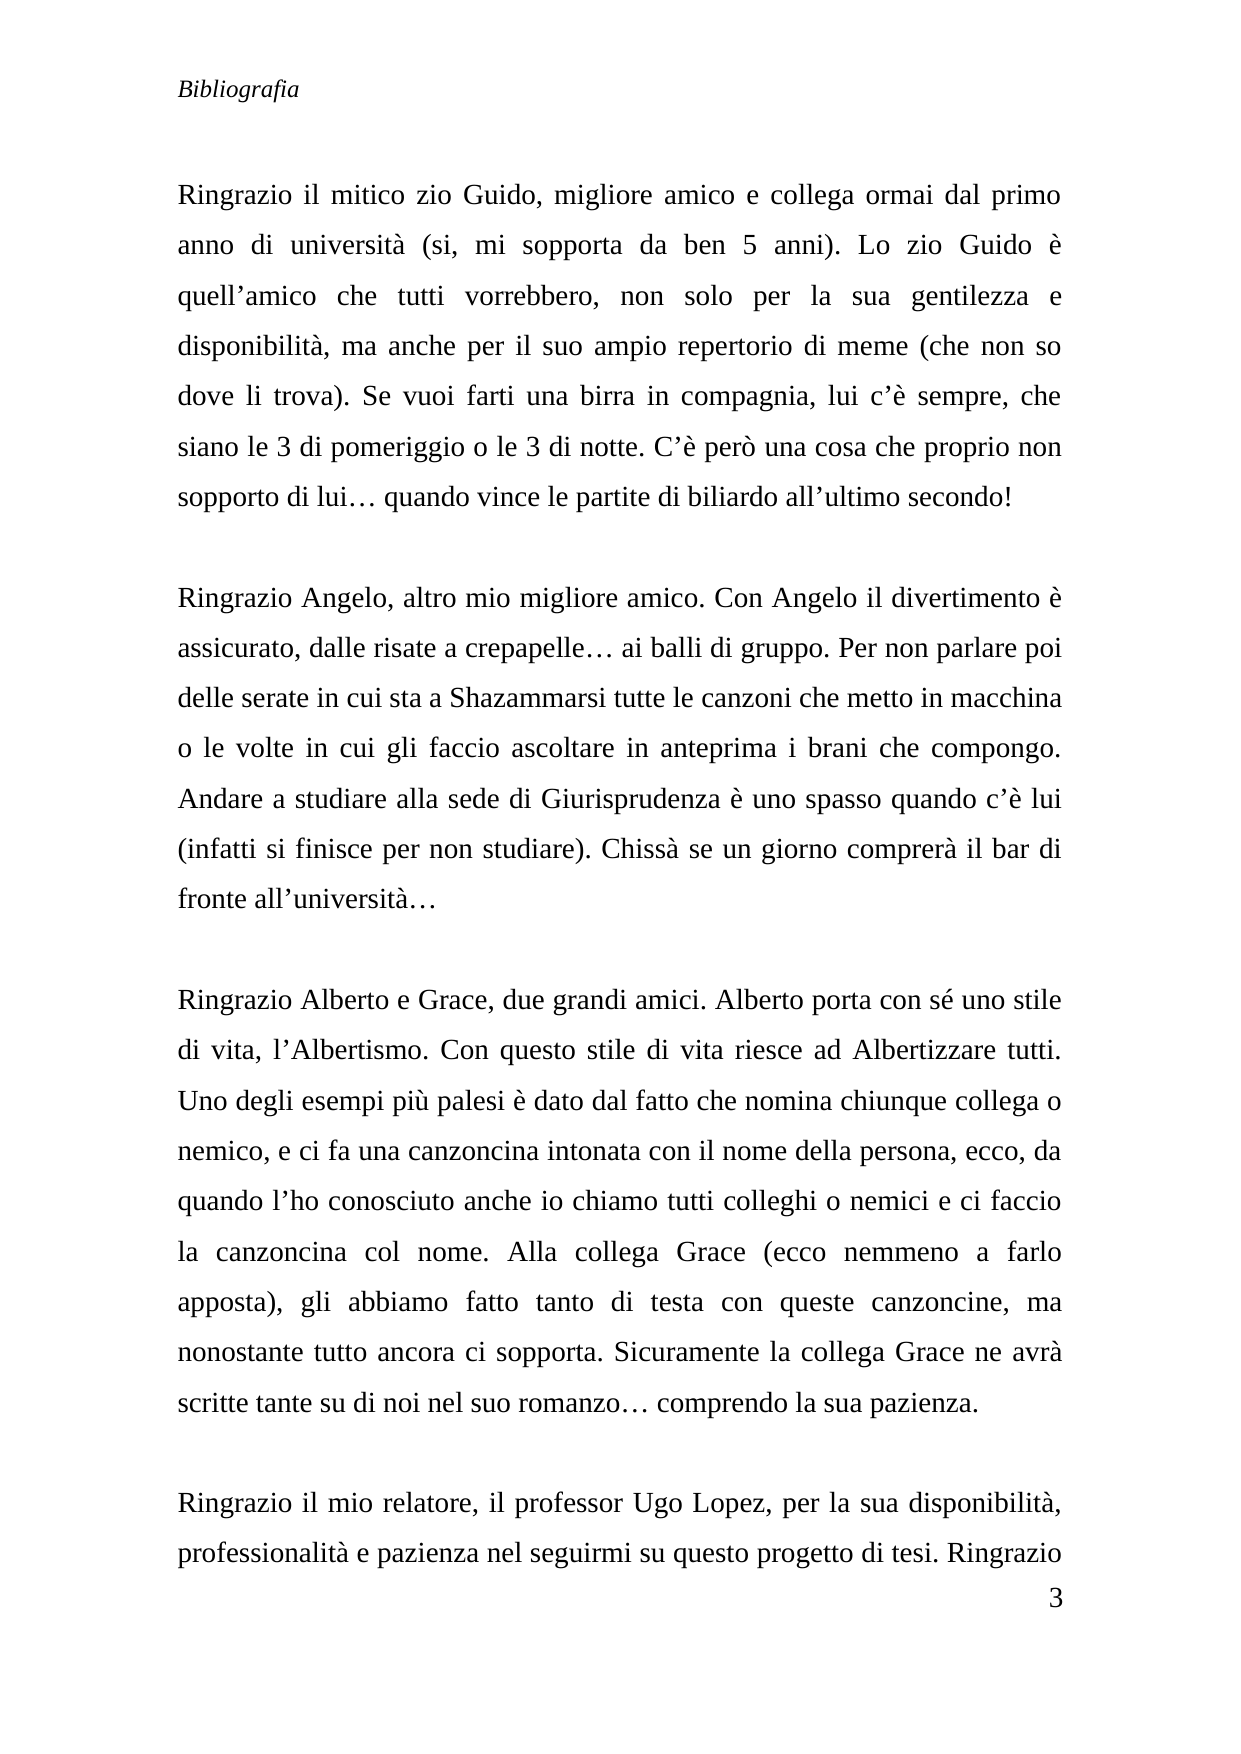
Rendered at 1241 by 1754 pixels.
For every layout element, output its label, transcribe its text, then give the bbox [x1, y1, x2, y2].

text Ringrazio il mitico zio Guido, migliore amico e collega ormai dal primo anno di università (si, mi sopporta da ben 5 anni). Lo zio Guido è quell’amico che tutti vorrebbero, non solo per la sua gentilezza e disponibilità, ma anche per il suo ampio repertorio di meme (che non so dove li trova). Se vuoi farti una birra in compagnia, lui c’è sempre, che siano le 3 di pomeriggio o le 3 di notte. C’è però una cosa che proprio non sopporto di lui… quando vince le partite di biliardo all’ultimo secondo! [177, 177, 1063, 513]
text Ringrazio Angelo, altro mio migliore amico. Con Angelo il divertimento è assicurato, dalle risate a crepapelle… ai balli di gruppo. Per non parlare poi delle serate in cui sta a Shazammarsi tutte le canzoni che metto in macchina o le volte in cui gli faccio ascoltare in anteprima i brani che compongo. Andare a studiare alla sede di Giurisprudenza è uno spasso quando c’è lui (infatti si finisce per non studiare). Chissà se un giorno comprerà il bar di fronte all’università… [177, 580, 1063, 915]
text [177, 1485, 1063, 1569]
text Ringrazio Alberto e Grace, due grandi amici. Alberto porta con sé uno stile di vita, l’Albertismo. Con questo stile di vita riesce ad Albertizzare tutti. Uno degli esempi più palesi è dato dal fatto che nomina chiunque collega o nemico, e ci fa una canzoncina intonata con il nome della persona, ecco, da quando l’ho conosciuto anche io chiamo tutti colleghi o nemici e ci faccio la canzoncina col nome. Alla collega Grace (ecco nemmeno a farlo apposta), gli abbiamo fatto tanto di testa con queste canzoncine, ma nonostante tutto ancora ci sopporta. Sicuramente la collega Grace ne avrà scritte tante su di noi nel suo romanzo… comprendo la sua pazienza. [177, 982, 1063, 1418]
